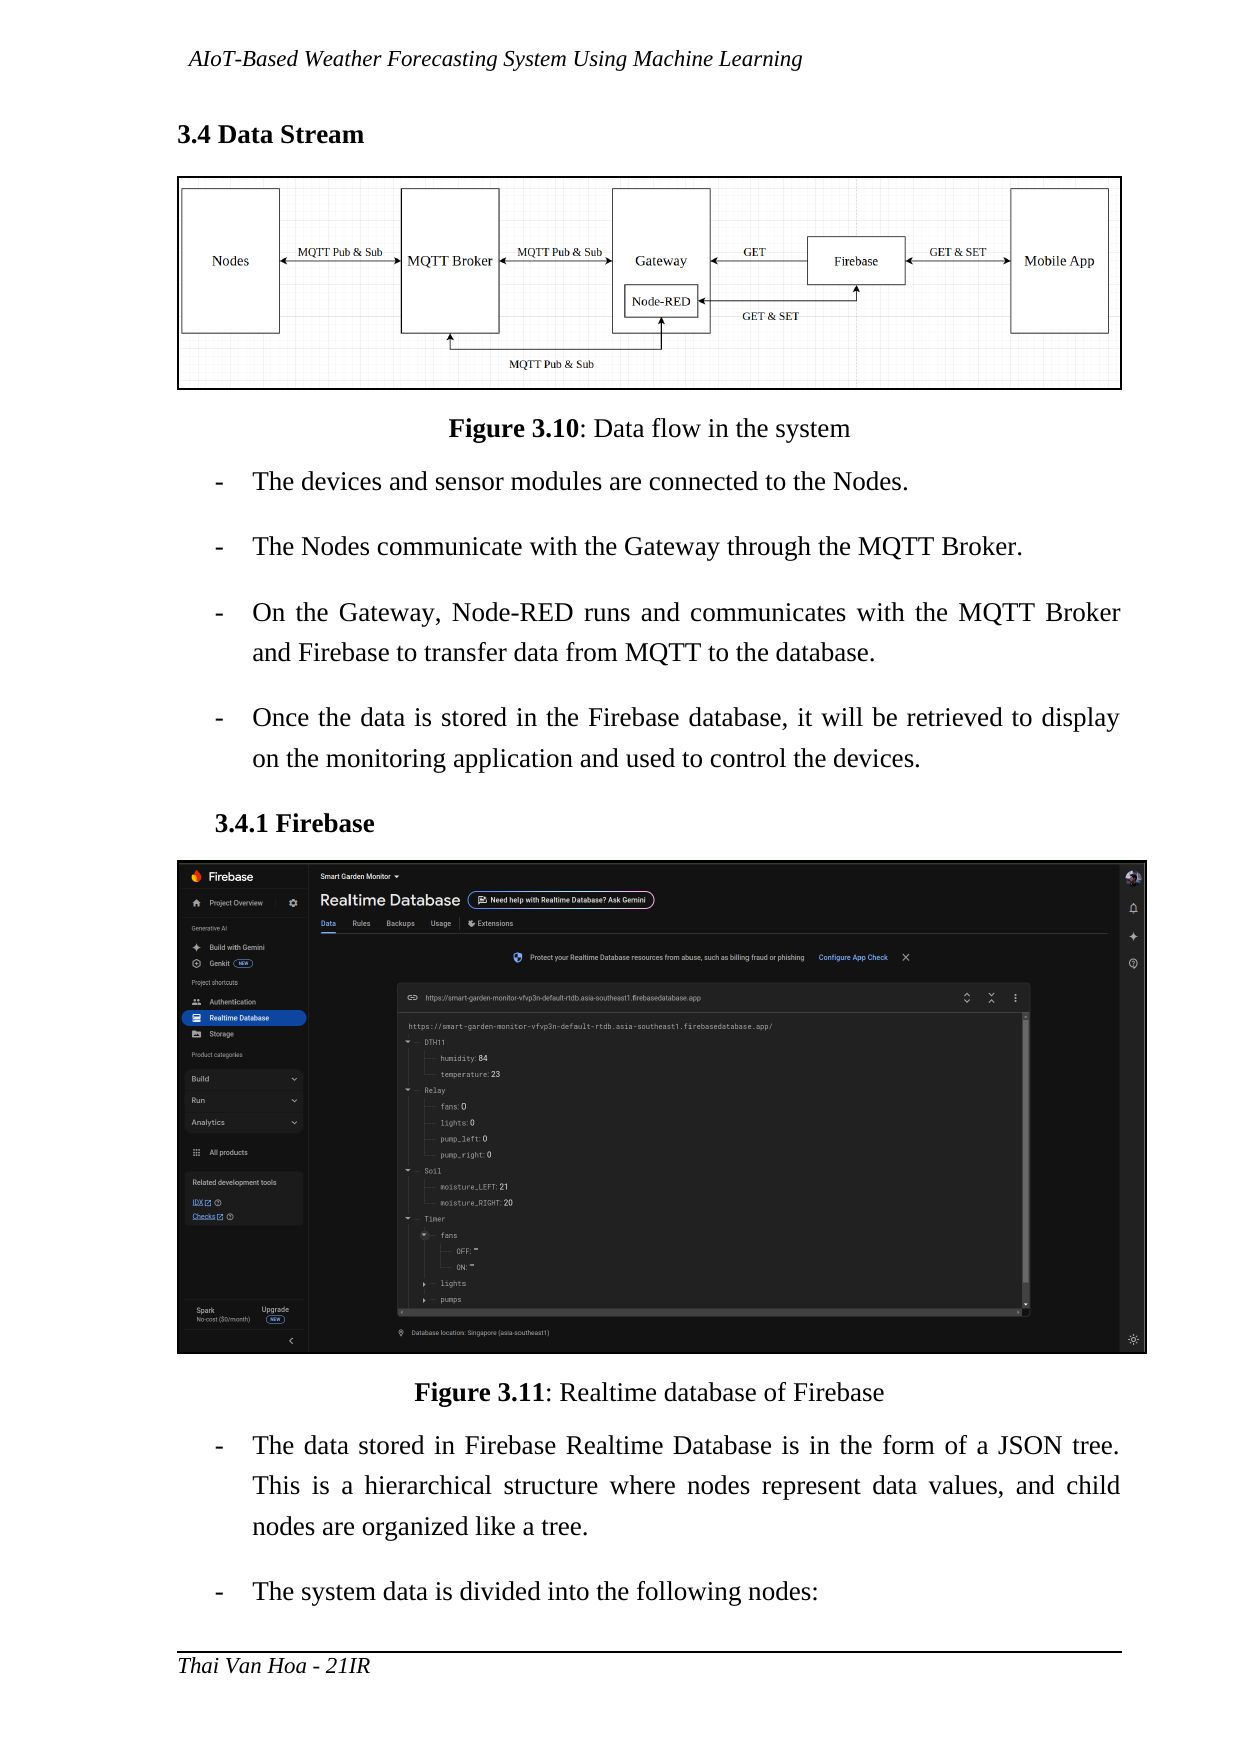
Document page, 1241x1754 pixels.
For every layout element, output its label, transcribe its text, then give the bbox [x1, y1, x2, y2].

text Figure 3.10: Data flow in the system [177, 412, 1122, 443]
list The system data is divided into the following nodes: [214, 1575, 1122, 1606]
picture [179, 863, 1145, 1352]
list Once the data is stored in the Firebase database, it will be retrieved to display on the monitoring application and used to control the devices. [214, 702, 1122, 773]
subtitle 3.4 Data Stream [177, 118, 1122, 150]
list The Nodes communicate with the Gateway through the MQTT Broker. [214, 530, 1122, 561]
list The devices and sensor modules are connected to the Nodes. [214, 465, 1122, 496]
list The data stored in Firebase Realtime Database is in the form of a JSON tree. This is a hierarchical structure where nodes represent data values, and child nodes are organized like a tree. [214, 1429, 1122, 1541]
list On the Gateway, Node-RED runs and communicates with the MQTT Broker and Firebase to transfer data from MQTT to the database. [214, 596, 1122, 667]
subtitle 3.4.1 Firebase [177, 807, 1122, 838]
text Figure 3.11: Realtime database of Firebase [177, 1376, 1122, 1407]
picture [179, 178, 1120, 388]
